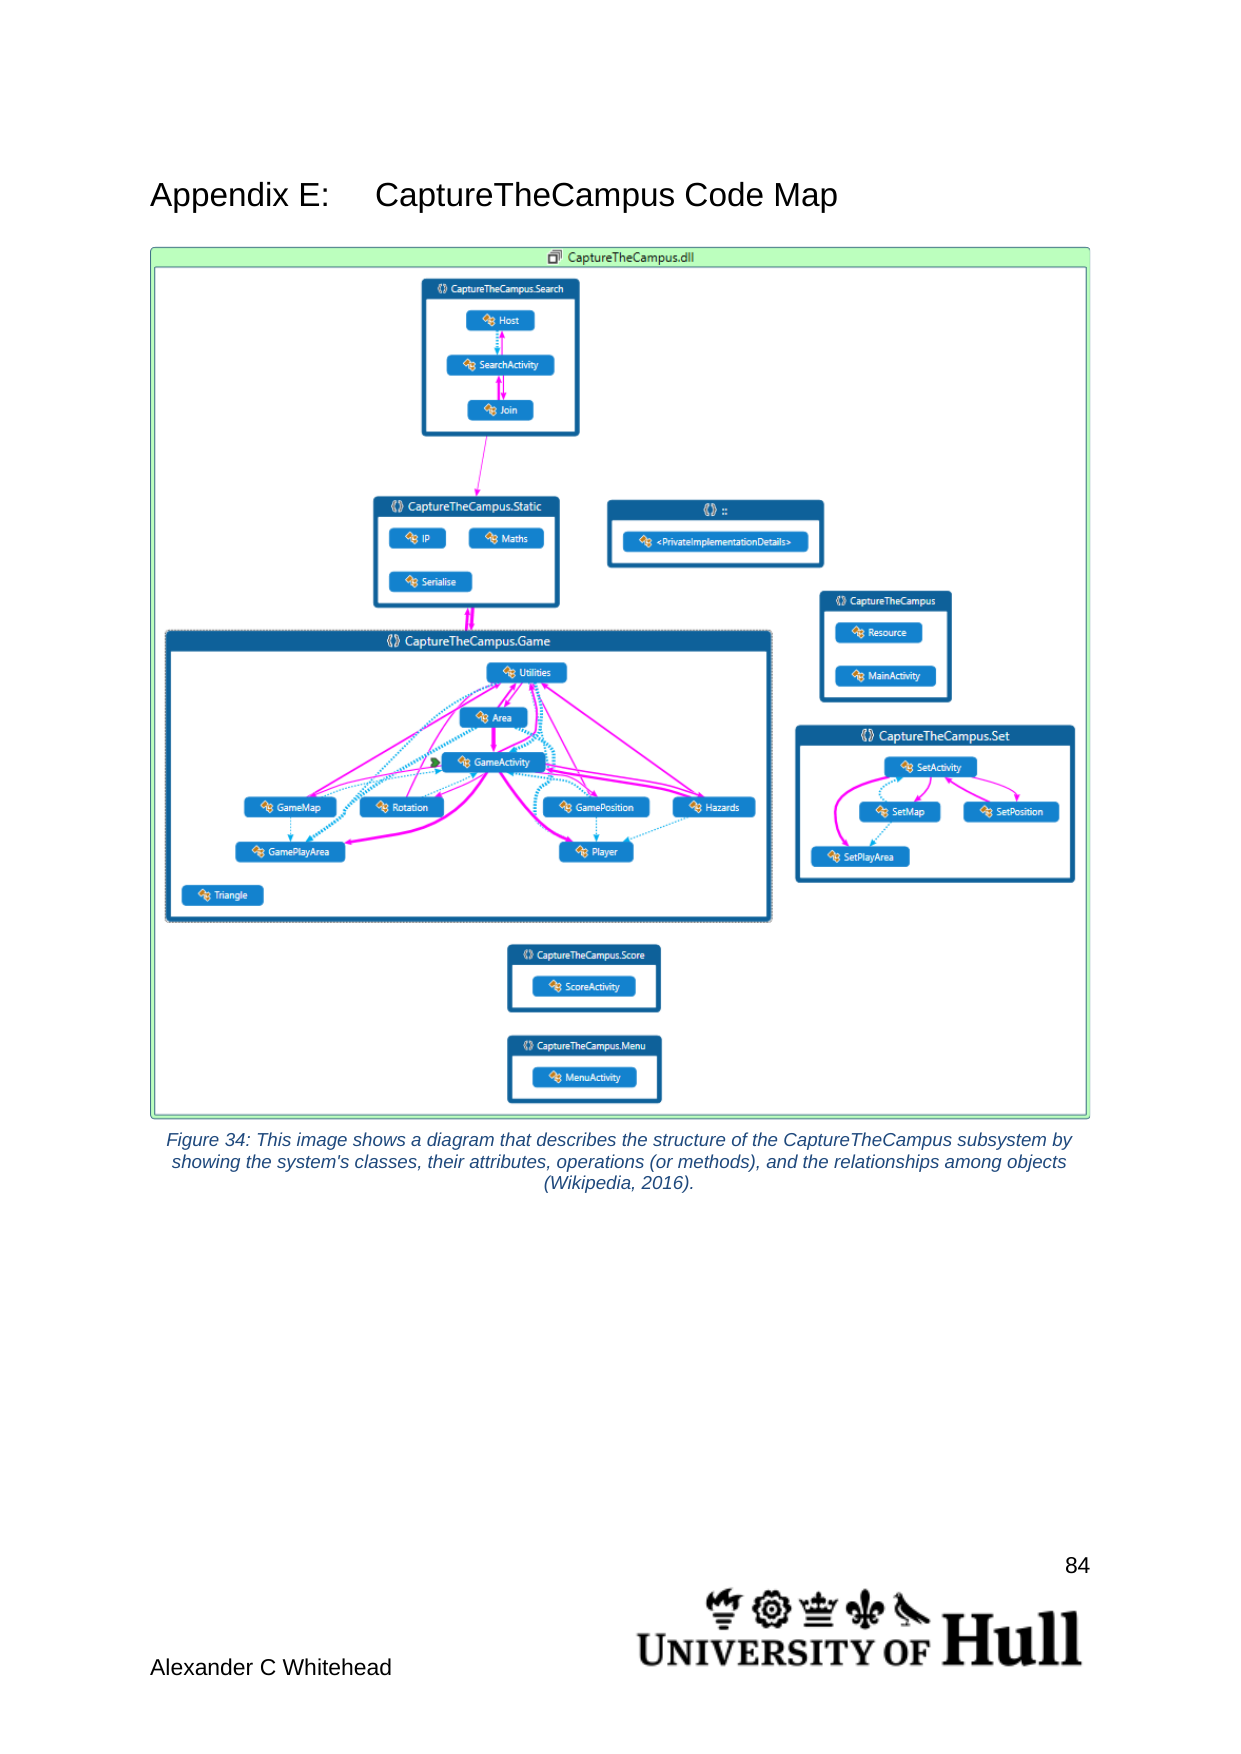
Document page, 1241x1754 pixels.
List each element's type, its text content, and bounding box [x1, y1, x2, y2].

subtitle CaptureTheCampus Code Map [150, 175, 1090, 213]
picture [150, 246, 1091, 1120]
picture [630, 1578, 1091, 1676]
